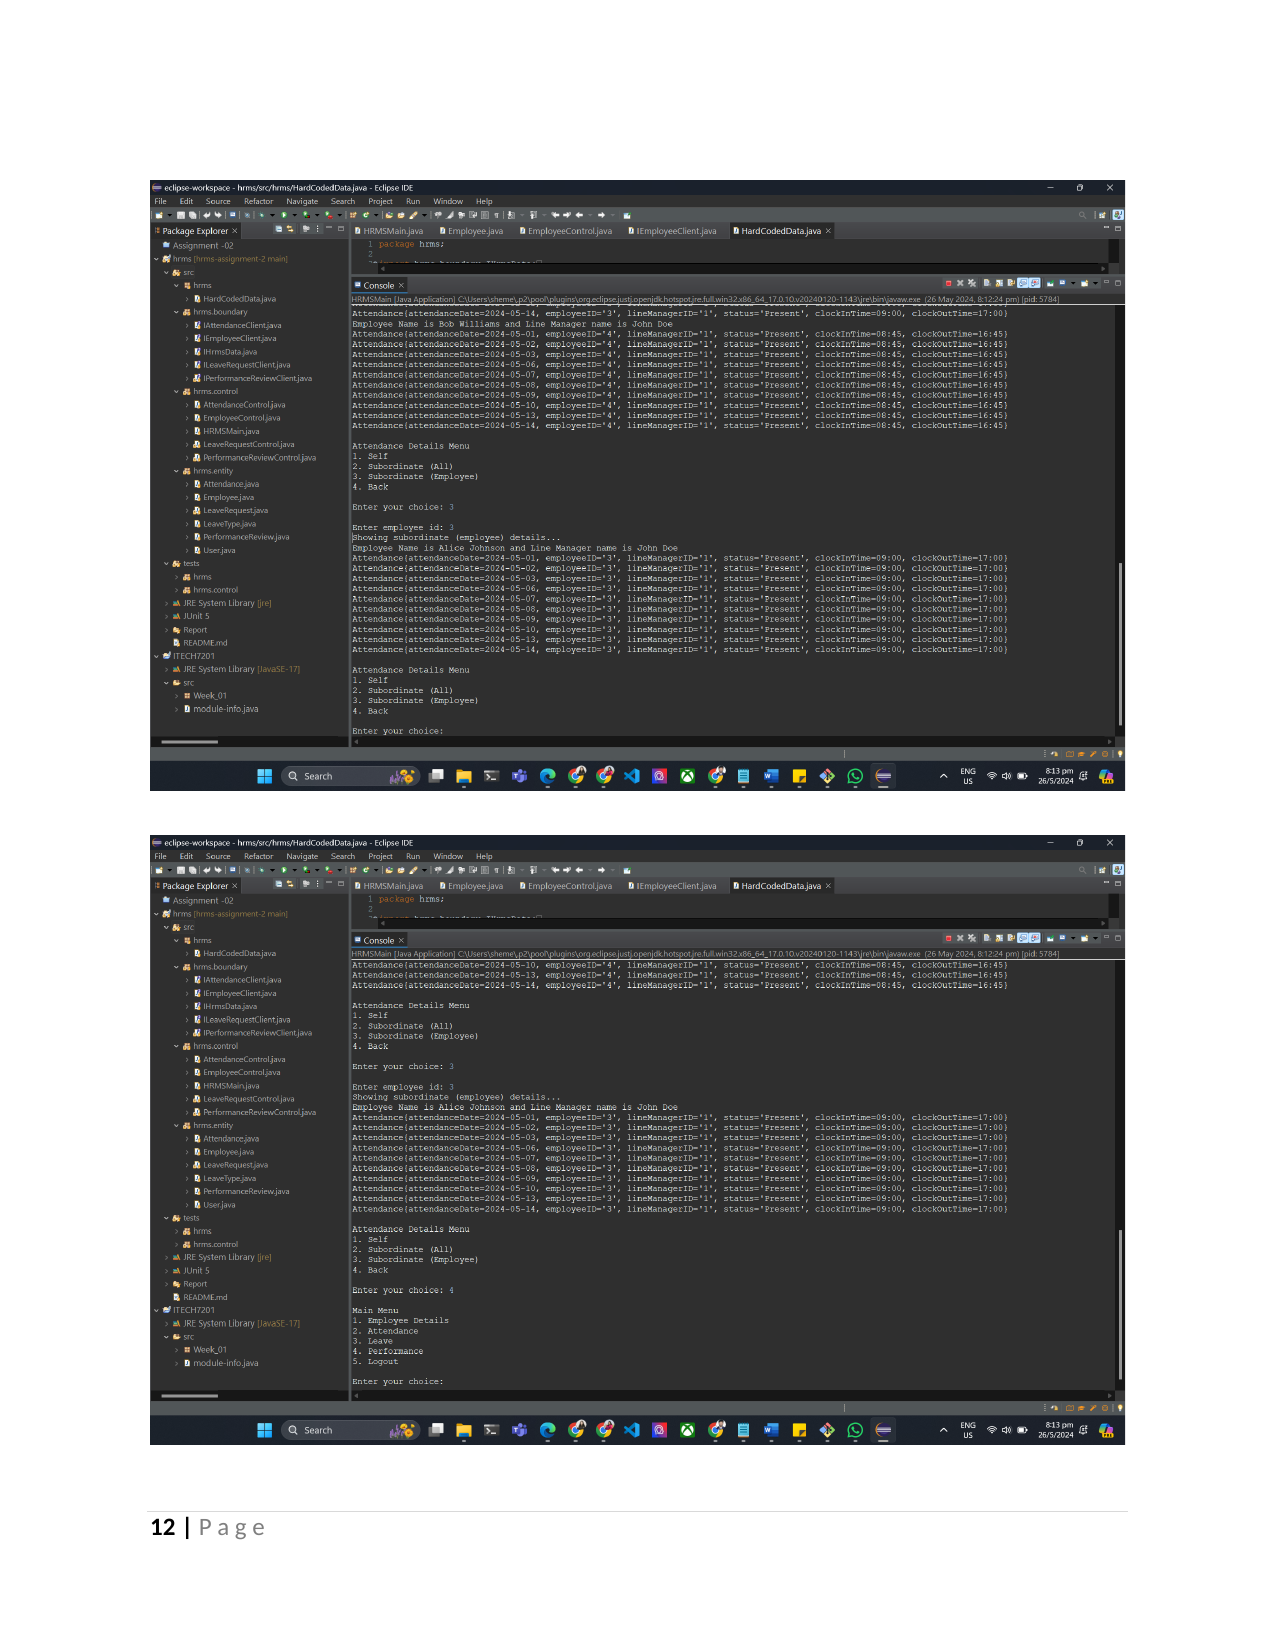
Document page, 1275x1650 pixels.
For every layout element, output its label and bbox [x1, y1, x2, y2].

picture [150, 835, 1126, 1445]
picture [150, 180, 1126, 791]
